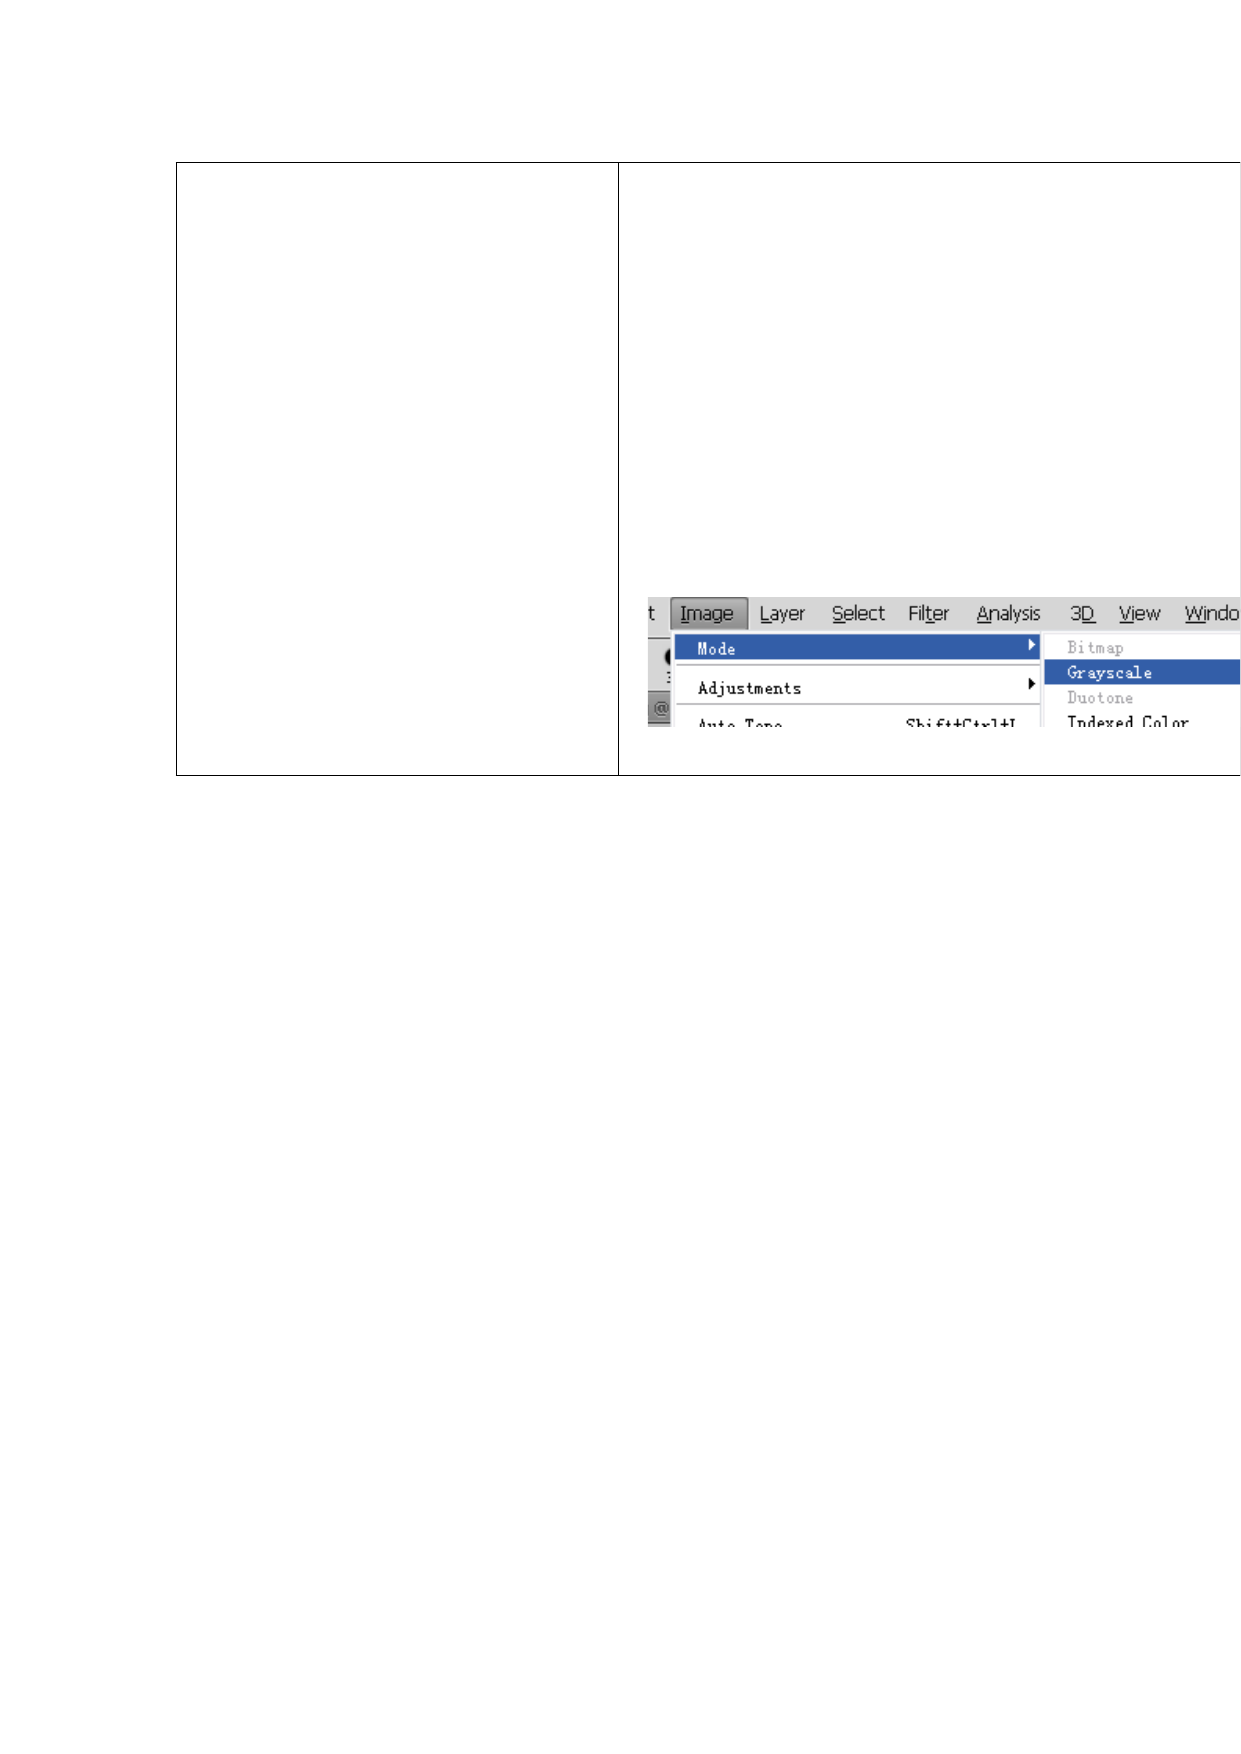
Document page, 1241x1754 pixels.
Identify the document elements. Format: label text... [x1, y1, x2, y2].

table_cell 调色 [177, 163, 618, 775]
picture [647, 597, 1241, 727]
table_cell 多次调节颜色模式 [619, 163, 1240, 775]
